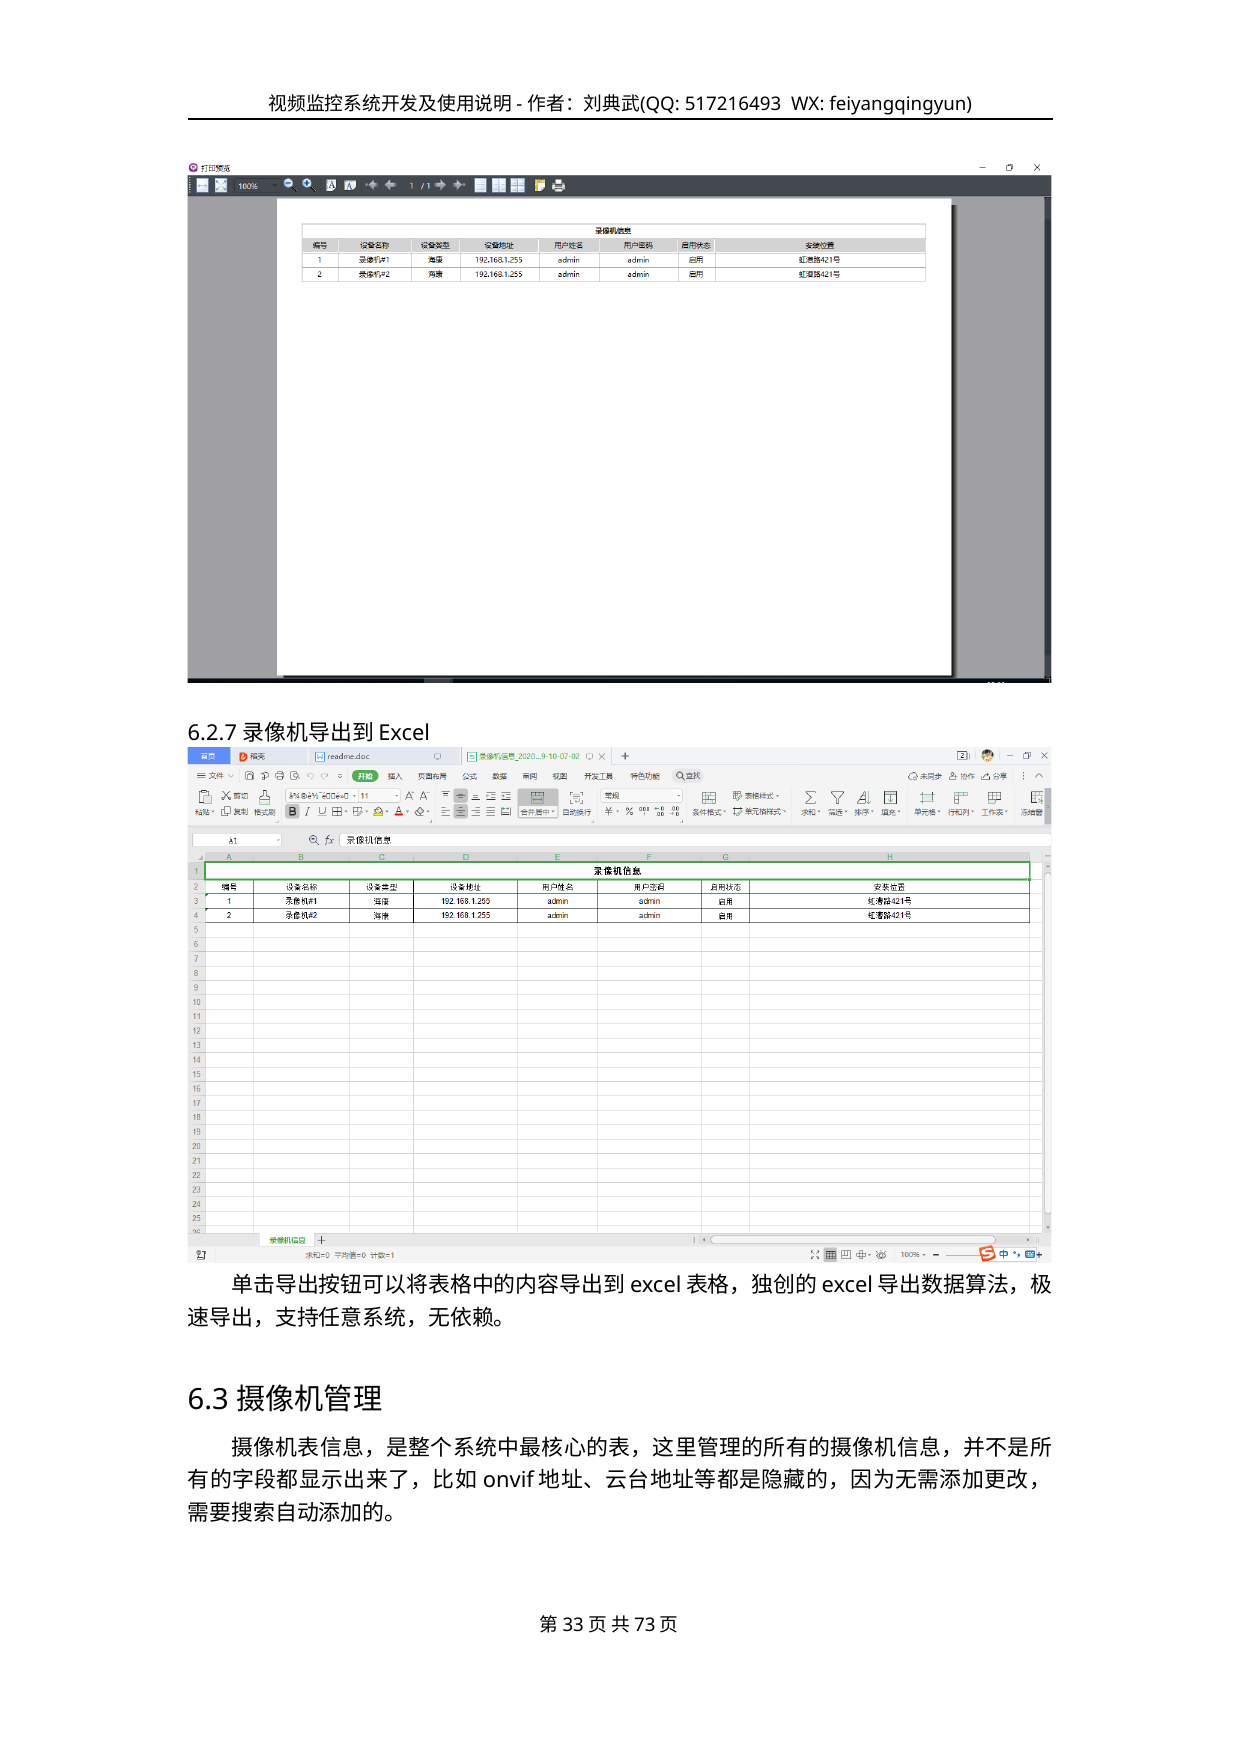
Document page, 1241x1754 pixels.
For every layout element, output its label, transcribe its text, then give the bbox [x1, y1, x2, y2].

text 摄像机表信息，是整个系统中最核心的表，这里管理的所有的摄像机信息，并不是所有的字段都显示出来了，比如onvif地址、云台地址等都是隐藏的，因为无需添加更改，需要搜索自动添加的。 [187, 1429, 1053, 1527]
picture [187, 162, 1052, 683]
text 单击导出按钮可以将表格中的内容导出到excel表格，独创的excel导出数据算法，极速导出，支持任意系统，无依赖。 [187, 1267, 1053, 1332]
text 6.3 摄像机管理 [187, 1364, 1053, 1429]
text 6.2.7 录像机导出到Excel [187, 714, 1053, 747]
picture [187, 747, 1052, 1263]
